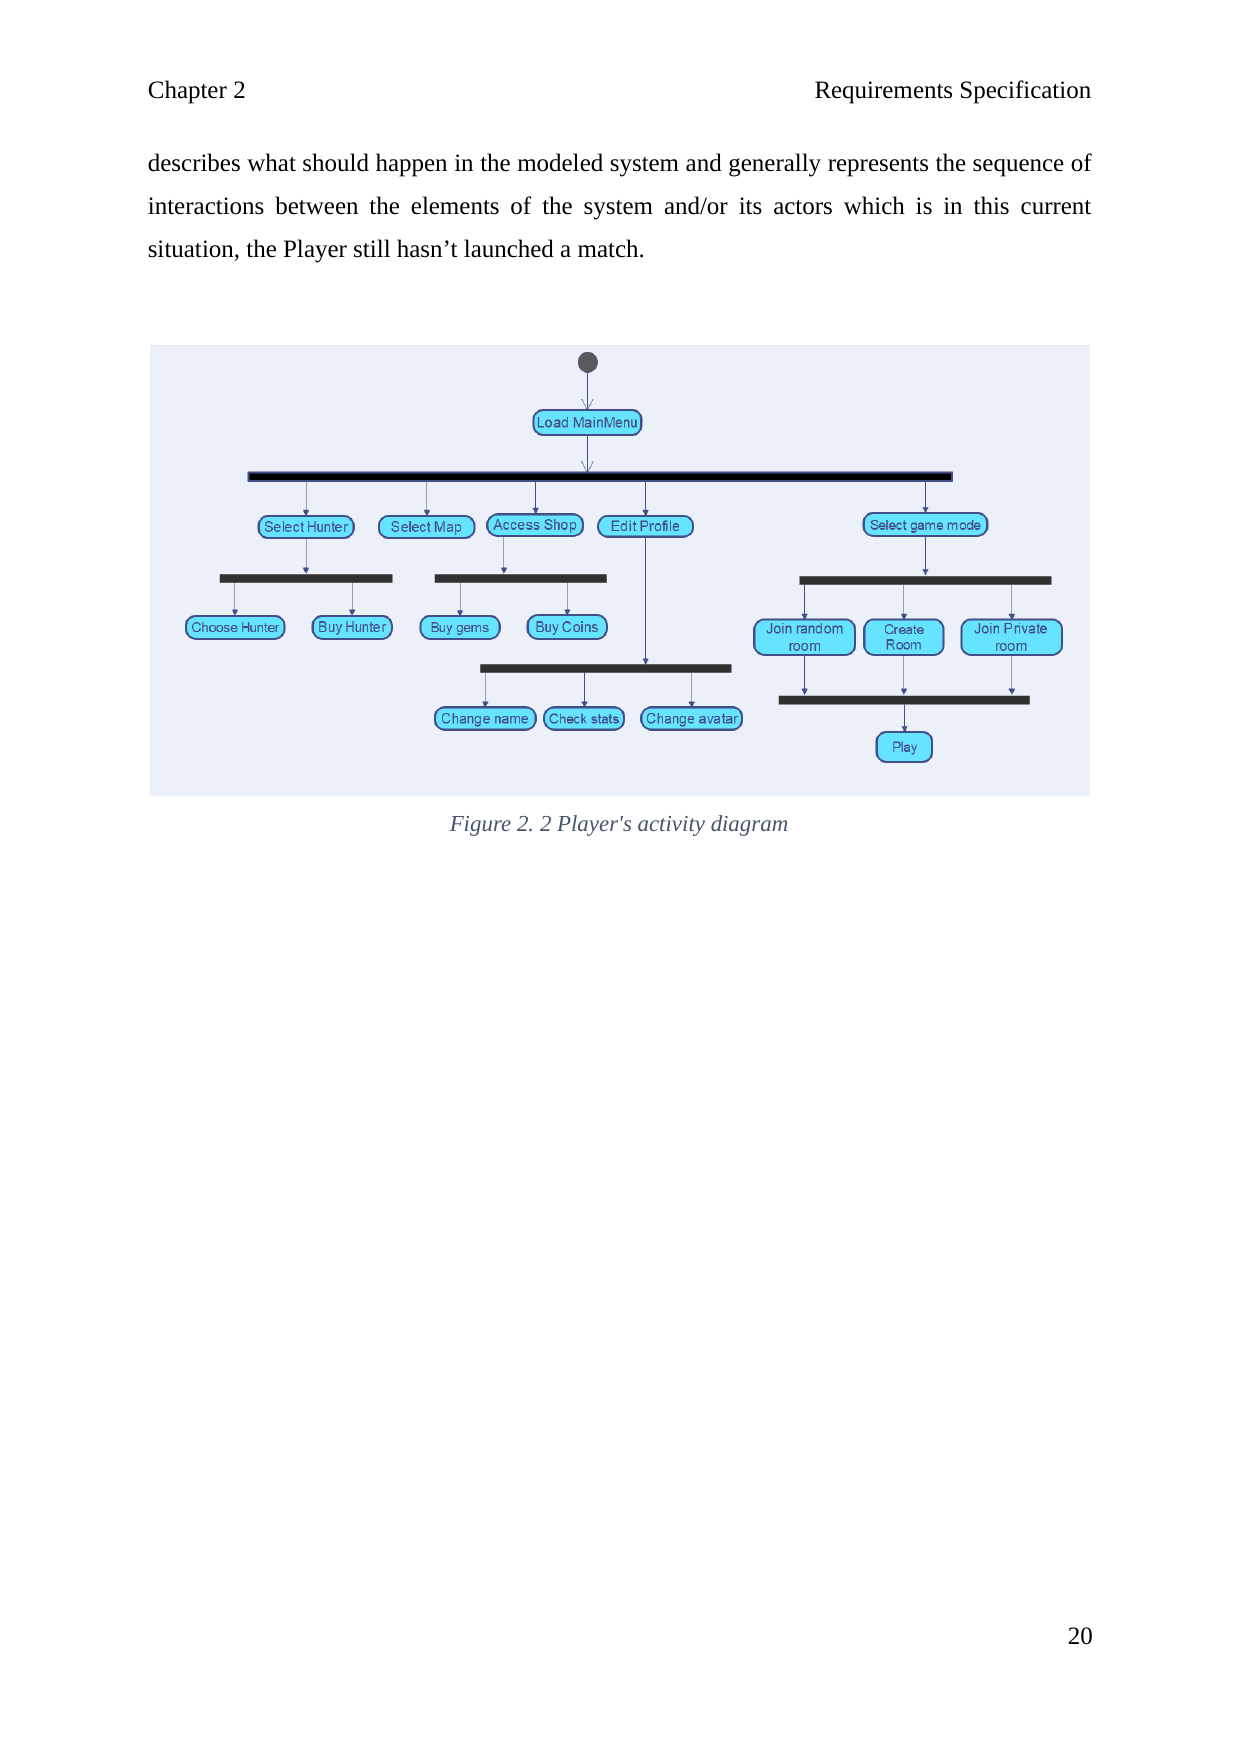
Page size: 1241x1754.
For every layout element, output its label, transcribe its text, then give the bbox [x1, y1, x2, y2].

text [148, 148, 1092, 263]
picture [150, 345, 1091, 796]
text Figure 2. 2 Player's activity diagram [148, 809, 1092, 836]
